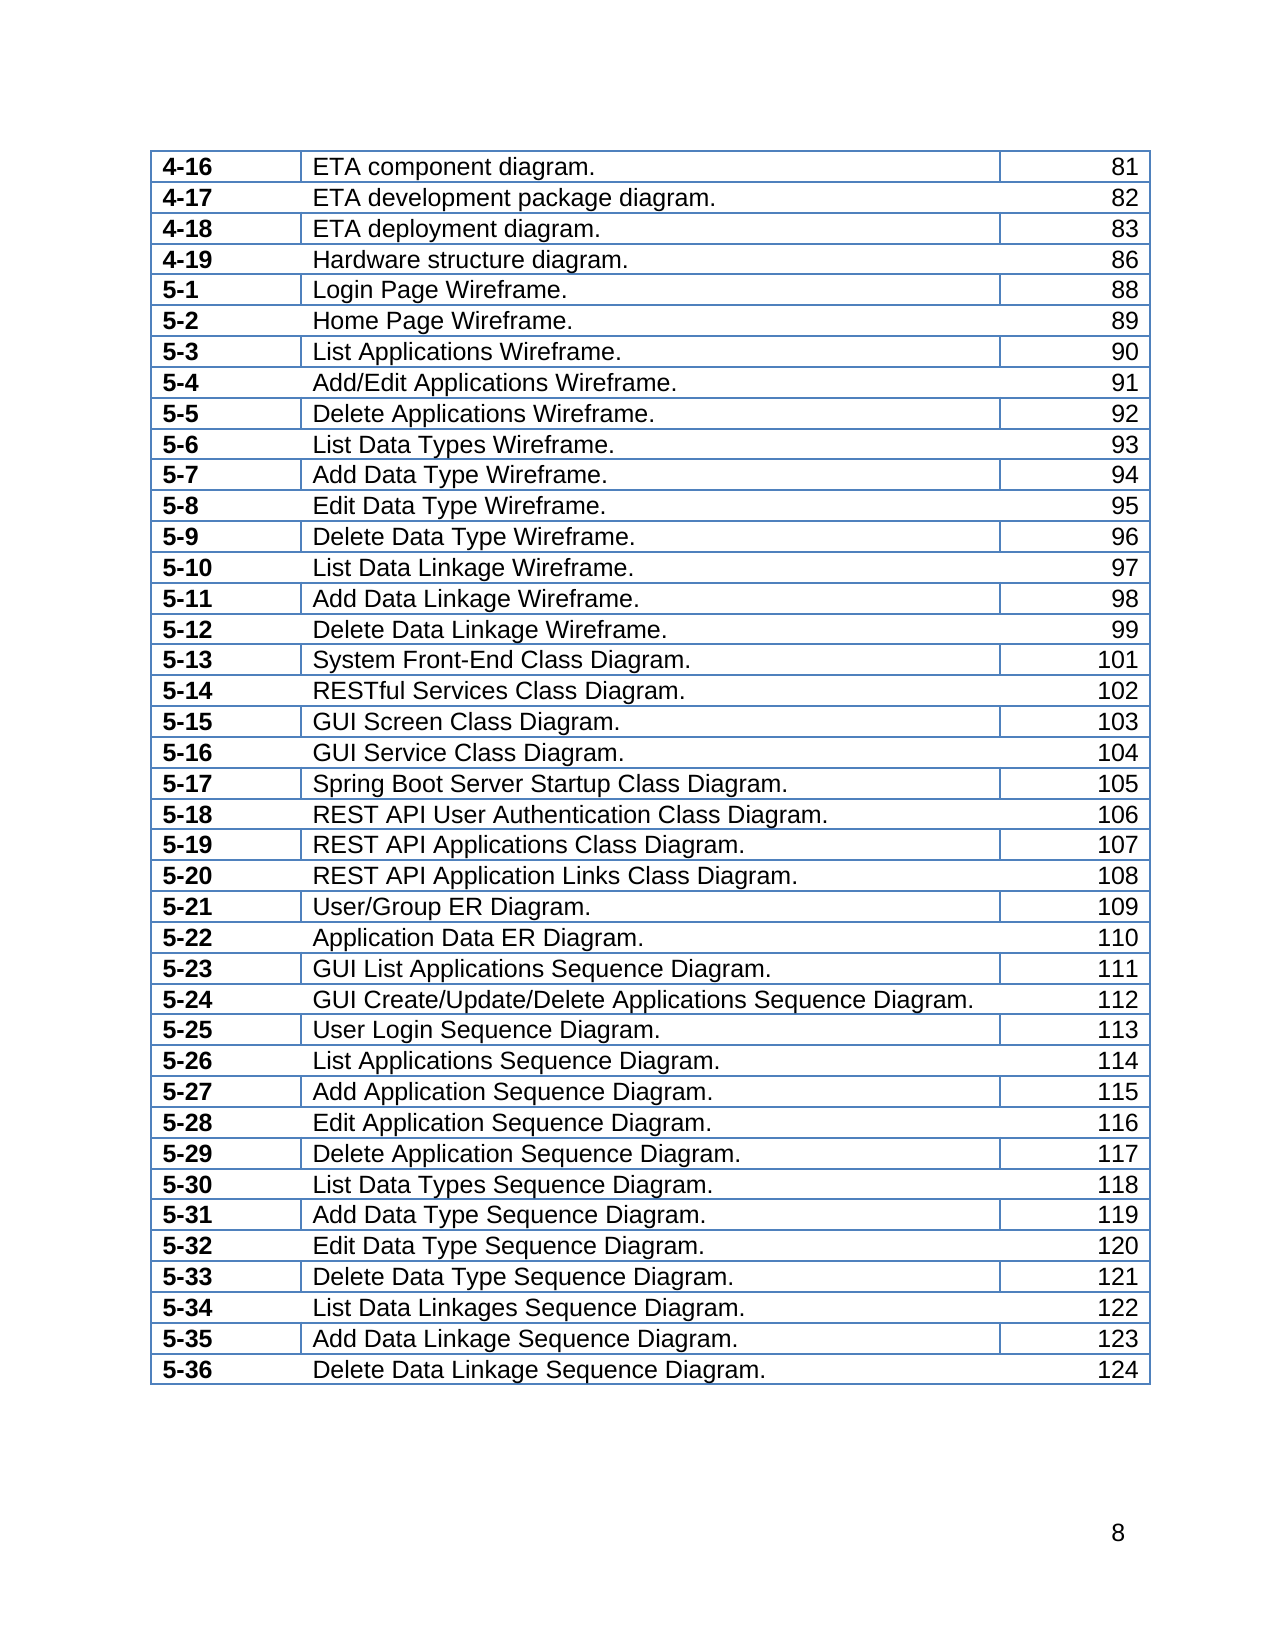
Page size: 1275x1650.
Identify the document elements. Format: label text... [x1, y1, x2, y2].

table_cell List Data Linkages Sequence Diagram. [301, 1293, 1000, 1322]
table_cell 95 [1000, 553, 1149, 582]
table_cell 5-27 [152, 1077, 300, 1106]
table_cell Add Application Sequence Diagram. [302, 1077, 999, 1106]
table_cell 100 [1000, 676, 1149, 705]
table_cell 108 [1000, 923, 1149, 952]
table_cell 5-19 [152, 830, 300, 859]
table_cell 5-14 [152, 676, 301, 705]
table_cell RESTful Services Class Diagram. [301, 676, 1000, 705]
table_cell 105 [1001, 830, 1149, 859]
table_cell 91 [1000, 430, 1149, 458]
table_cell 5-17 [152, 769, 300, 797]
table_cell 5-32 [152, 1231, 301, 1260]
table_cell 5-33 [152, 1262, 300, 1291]
table_cell 80 [1000, 183, 1149, 212]
table_cell List Data Types Wireframe. [301, 430, 1000, 458]
table_cell 5-2 [152, 306, 301, 335]
table_cell 79 [1001, 152, 1149, 181]
table_cell ETA development package diagram. [301, 183, 1000, 212]
table_cell REST API User Authentication Class Diagram. [301, 800, 1000, 828]
table_cell 5-5 [152, 399, 300, 427]
table_cell Delete Applications Wireframe. [302, 399, 999, 427]
table_cell 4-18 [152, 214, 300, 242]
table_cell 101 [1001, 707, 1149, 736]
table_cell Delete Data Linkage Sequence Diagram. [301, 1355, 1000, 1383]
table_cell 5-31 [152, 1200, 300, 1229]
table_cell Add Data Linkage Sequence Diagram. [302, 1324, 999, 1352]
table_cell ETA component diagram. [302, 152, 999, 181]
table_cell 5-25 [152, 1015, 300, 1044]
table_cell 115 [1001, 1139, 1149, 1167]
table_cell 81 [1001, 214, 1149, 242]
table_cell 107 [1001, 892, 1149, 921]
table_cell GUI Create/Update/Delete Applications Sequence Diagram. [301, 985, 1000, 1013]
table_cell 104 [1000, 800, 1149, 828]
table_cell 5-3 [152, 337, 300, 366]
table_cell GUI Screen Class Diagram. [302, 707, 999, 736]
table_cell 5-28 [152, 1108, 301, 1137]
table_cell 5-4 [152, 368, 301, 397]
table_cell 88 [1001, 337, 1149, 366]
table_cell List Applications Wireframe. [302, 337, 999, 366]
table_cell 121 [1001, 1324, 1149, 1352]
table_cell Home Page Wireframe. [301, 306, 1000, 335]
table_cell 114 [1000, 1108, 1149, 1137]
table_cell Delete Application Sequence Diagram. [302, 1139, 999, 1167]
table_cell ETA deployment diagram. [302, 214, 999, 242]
table_cell Edit Data Type Wireframe. [301, 491, 1000, 520]
table_cell Hardware structure diagram. [301, 245, 1000, 273]
table_cell Edit Application Sequence Diagram. [301, 1108, 1000, 1137]
table_cell Delete Data Linkage Wireframe. [301, 615, 1000, 643]
table_cell 84 [1000, 245, 1149, 273]
table_cell GUI Service Class Diagram. [301, 738, 1000, 767]
table_cell 116 [1000, 1170, 1149, 1198]
table_cell 103 [1001, 769, 1149, 797]
table_cell 102 [1000, 738, 1149, 767]
table_cell 5-11 [152, 584, 300, 612]
table_cell 92 [1001, 460, 1149, 489]
table_cell Add Data Type Wireframe. [302, 460, 999, 489]
table_cell 97 [1000, 615, 1149, 643]
table_cell 5-36 [152, 1355, 301, 1383]
table_cell Login Page Wireframe. [302, 275, 999, 304]
table_cell List Data Types Sequence Diagram. [301, 1170, 1000, 1198]
table_cell 5-10 [152, 553, 301, 582]
table_cell Delete Data Type Sequence Diagram. [302, 1262, 999, 1291]
table_cell 113 [1001, 1077, 1149, 1106]
table_cell Edit Data Type Sequence Diagram. [301, 1231, 1000, 1260]
table_cell 112 [1000, 1046, 1149, 1075]
table_cell 5-9 [152, 522, 300, 551]
table_cell GUI List Applications Sequence Diagram. [302, 954, 999, 982]
table_cell User Login Sequence Diagram. [302, 1015, 999, 1044]
table_cell 119 [1001, 1262, 1149, 1291]
table_cell Add Data Type Sequence Diagram. [302, 1200, 999, 1229]
table_cell List Applications Sequence Diagram. [301, 1046, 1000, 1075]
table_cell 5-34 [152, 1293, 301, 1322]
table_cell REST API Application Links Class Diagram. [301, 861, 1000, 890]
table_cell 117 [1001, 1200, 1149, 1229]
table_cell Delete Data Type Wireframe. [302, 522, 999, 551]
table_cell System Front-End Class Diagram. [302, 645, 999, 674]
table_cell 5-26 [152, 1046, 301, 1075]
table_cell Add/Edit Applications Wireframe. [301, 368, 1000, 397]
table_cell 122 [1000, 1355, 1149, 1383]
table_cell 96 [1001, 584, 1149, 612]
table_cell 5-7 [152, 460, 300, 489]
table_cell 5-24 [152, 985, 301, 1013]
table_cell 87 [1000, 306, 1149, 335]
table_cell List Data Linkage Wireframe. [301, 553, 1000, 582]
table_cell 5-23 [152, 954, 300, 982]
table_cell 5-8 [152, 491, 301, 520]
table_cell 5-20 [152, 861, 301, 890]
table_cell 4-19 [152, 245, 301, 273]
table_cell 5-13 [152, 645, 300, 674]
table_cell 120 [1000, 1293, 1149, 1322]
table_cell 5-6 [152, 430, 301, 458]
table_cell 5-21 [152, 892, 300, 921]
table_cell 5-15 [152, 707, 300, 736]
table_cell 5-1 [152, 275, 300, 304]
table_cell 110 [1000, 985, 1149, 1013]
table_cell 5-18 [152, 800, 301, 828]
table_cell Spring Boot Server Startup Class Diagram. [302, 769, 999, 797]
table_cell 94 [1001, 522, 1149, 551]
table_cell User/Group ER Diagram. [302, 892, 999, 921]
table_cell 5-12 [152, 615, 301, 643]
table_cell 93 [1000, 491, 1149, 520]
table_cell 5-16 [152, 738, 301, 767]
table_cell 86 [1001, 275, 1149, 304]
table_cell 111 [1001, 1015, 1149, 1044]
table_cell 109 [1001, 954, 1149, 982]
table_cell 99 [1001, 645, 1149, 674]
table_cell REST API Applications Class Diagram. [302, 830, 999, 859]
table_cell 4-17 [152, 183, 301, 212]
table_cell Add Data Linkage Wireframe. [302, 584, 999, 612]
table_cell 106 [1000, 861, 1149, 890]
table_cell 5-35 [152, 1324, 300, 1352]
table_cell 4-16 [152, 152, 300, 181]
table_cell 5-29 [152, 1139, 300, 1167]
table_cell 5-30 [152, 1170, 301, 1198]
table_cell Application Data ER Diagram. [301, 923, 1000, 952]
table_cell 5-22 [152, 923, 301, 952]
table_cell 118 [1000, 1231, 1149, 1260]
table_cell 89 [1000, 368, 1149, 397]
table_cell 90 [1001, 399, 1149, 427]
